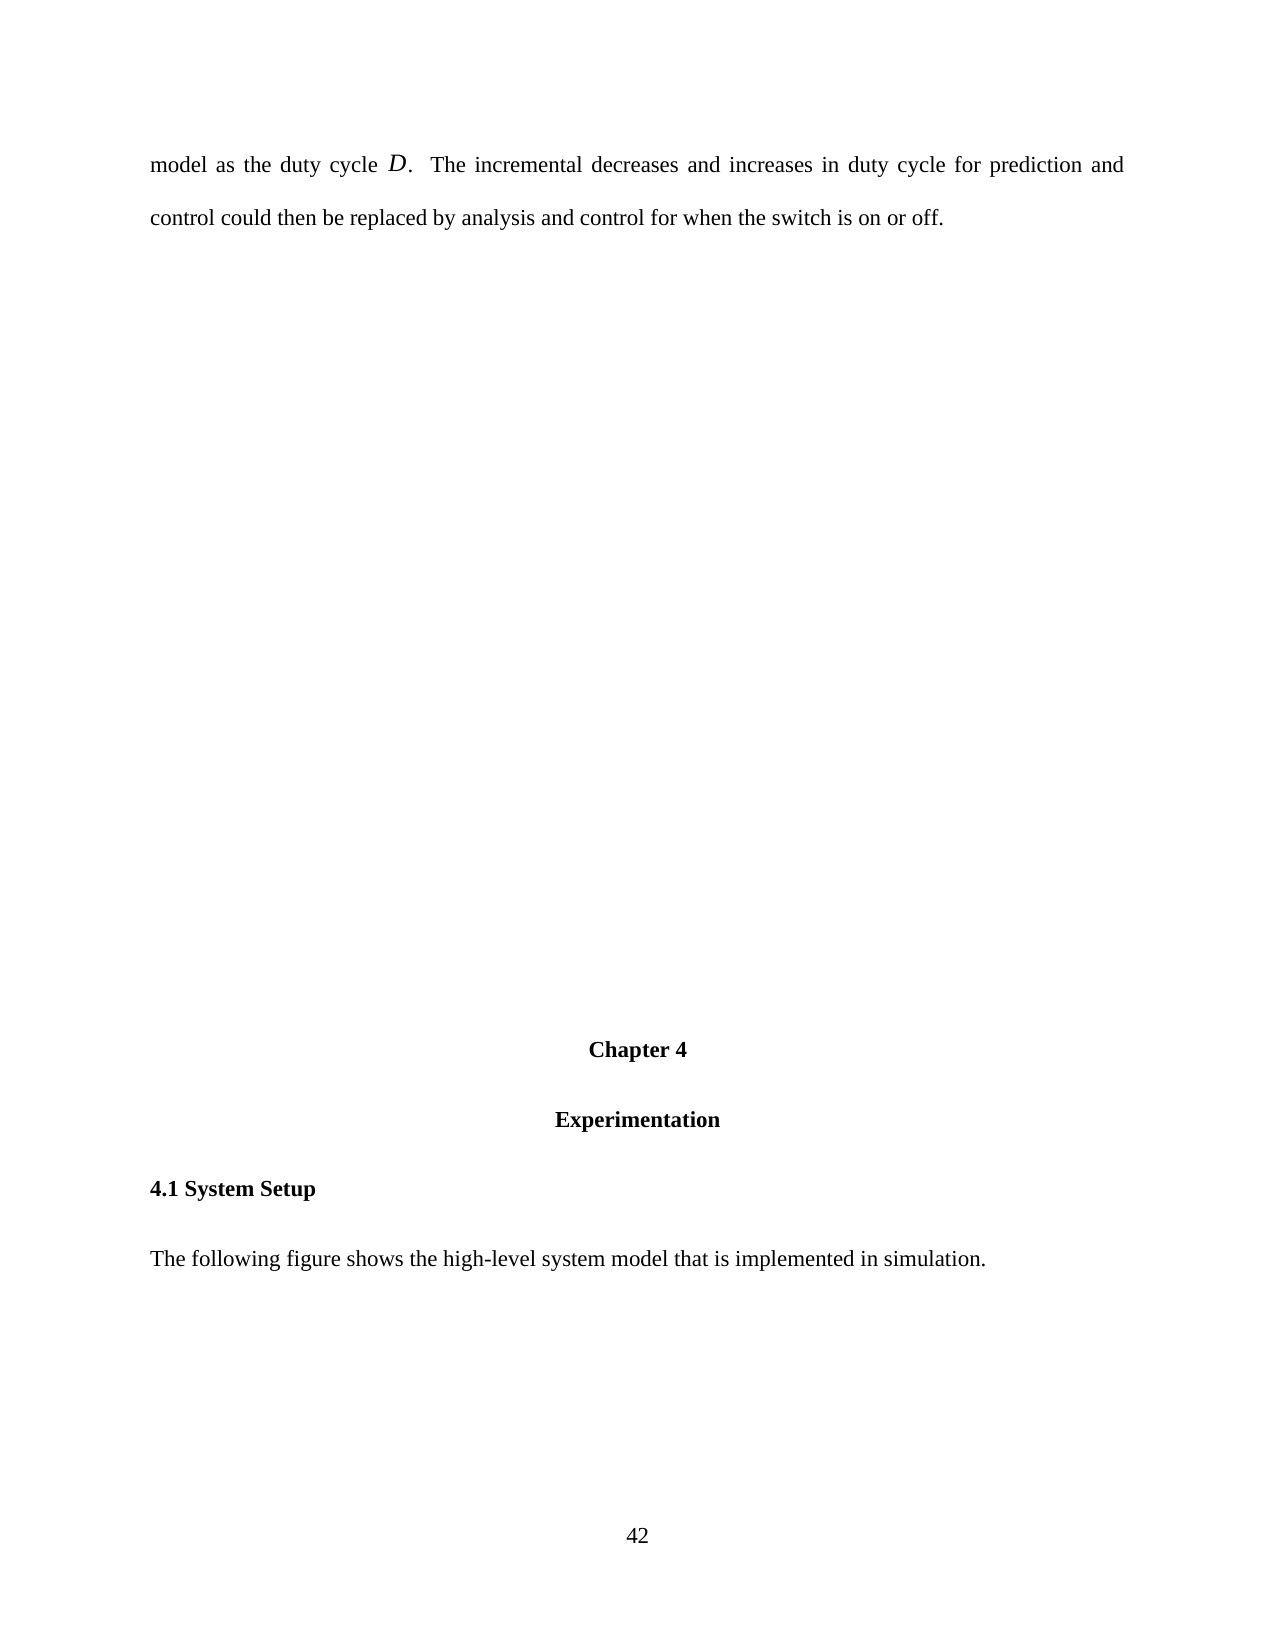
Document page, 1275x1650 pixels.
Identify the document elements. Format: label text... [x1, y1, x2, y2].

text Experimentation [150, 1106, 1125, 1132]
text The following figure shows the high-level system model that is implemented in simulation. [150, 1244, 1125, 1271]
text Chapter 4 [150, 1036, 1125, 1063]
text 4.1 System Setup [150, 1175, 1125, 1202]
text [150, 150, 1125, 230]
